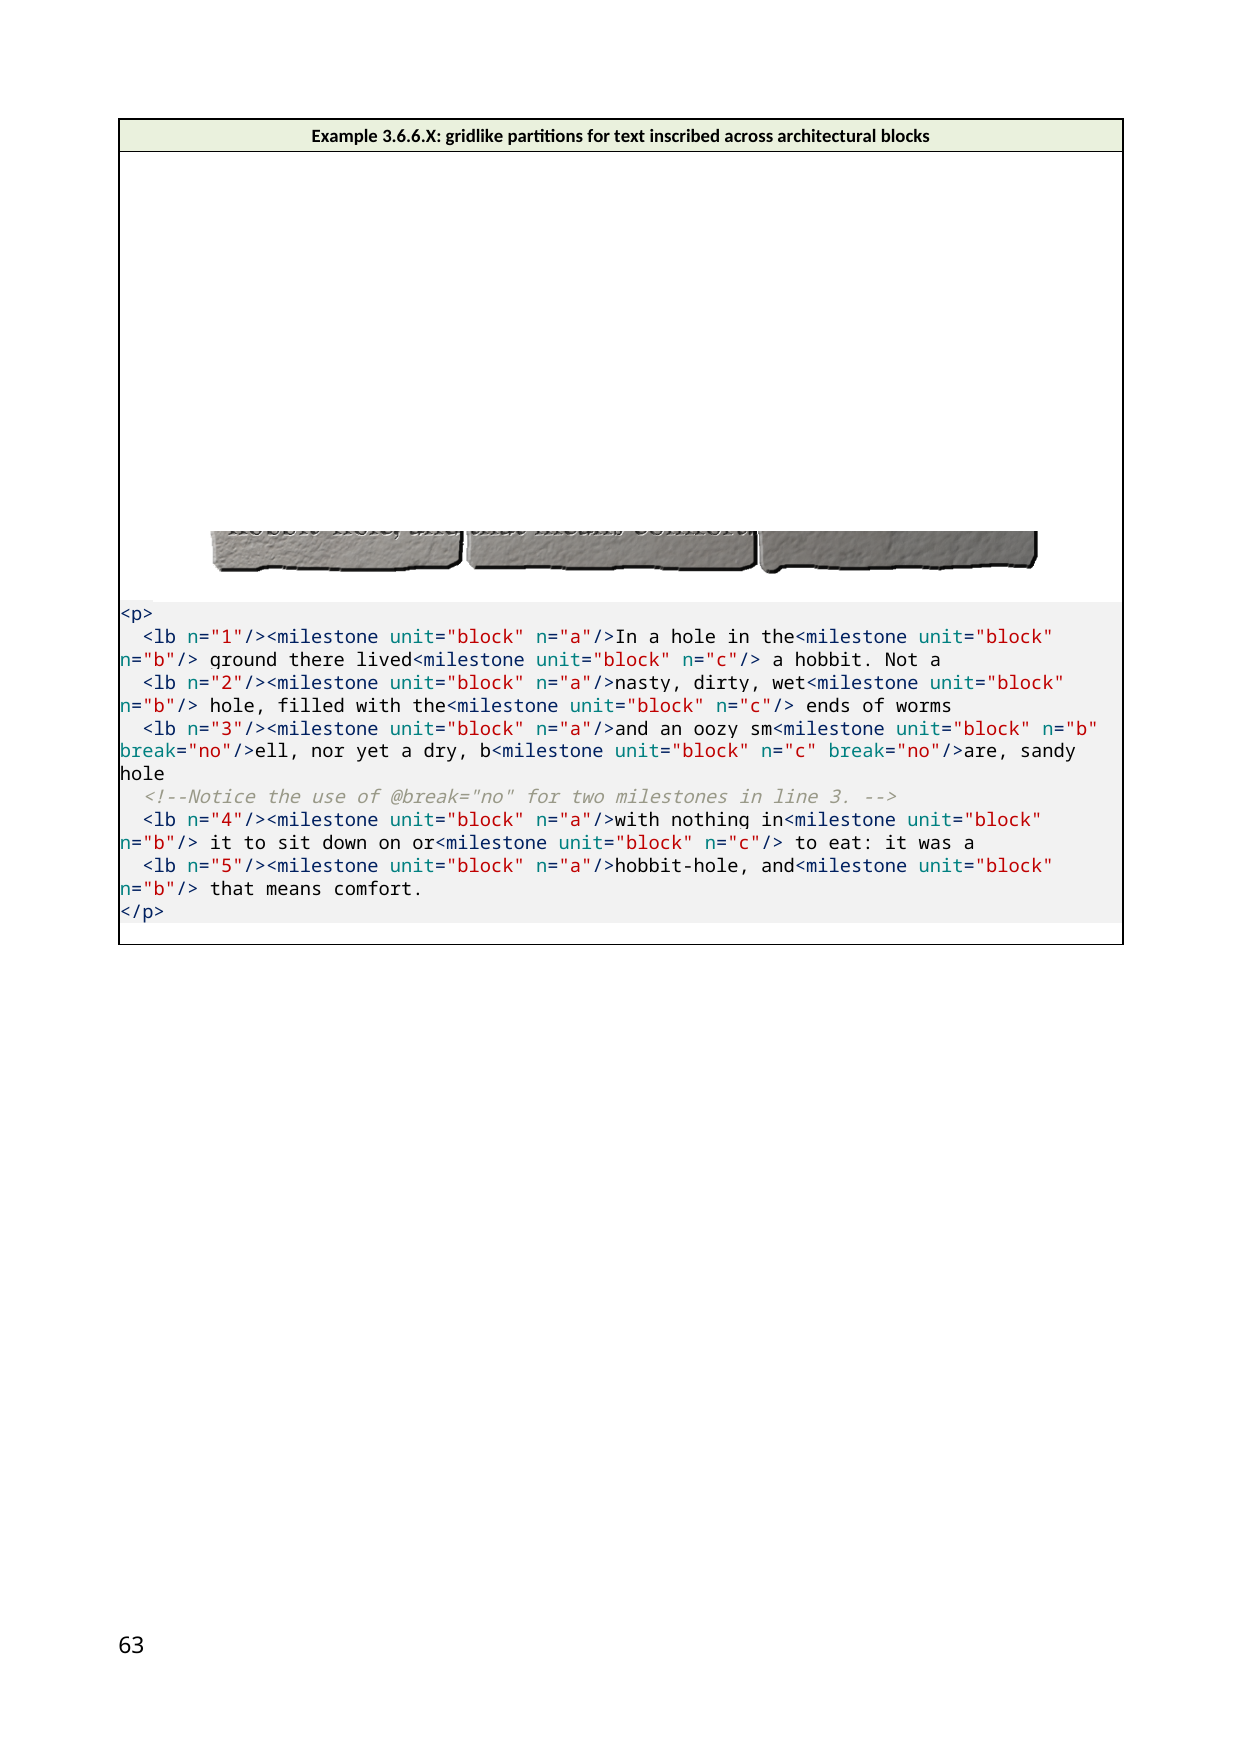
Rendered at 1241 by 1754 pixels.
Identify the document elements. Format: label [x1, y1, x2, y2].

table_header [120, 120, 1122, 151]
picture [196, 531, 1045, 576]
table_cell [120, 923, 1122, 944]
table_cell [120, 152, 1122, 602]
